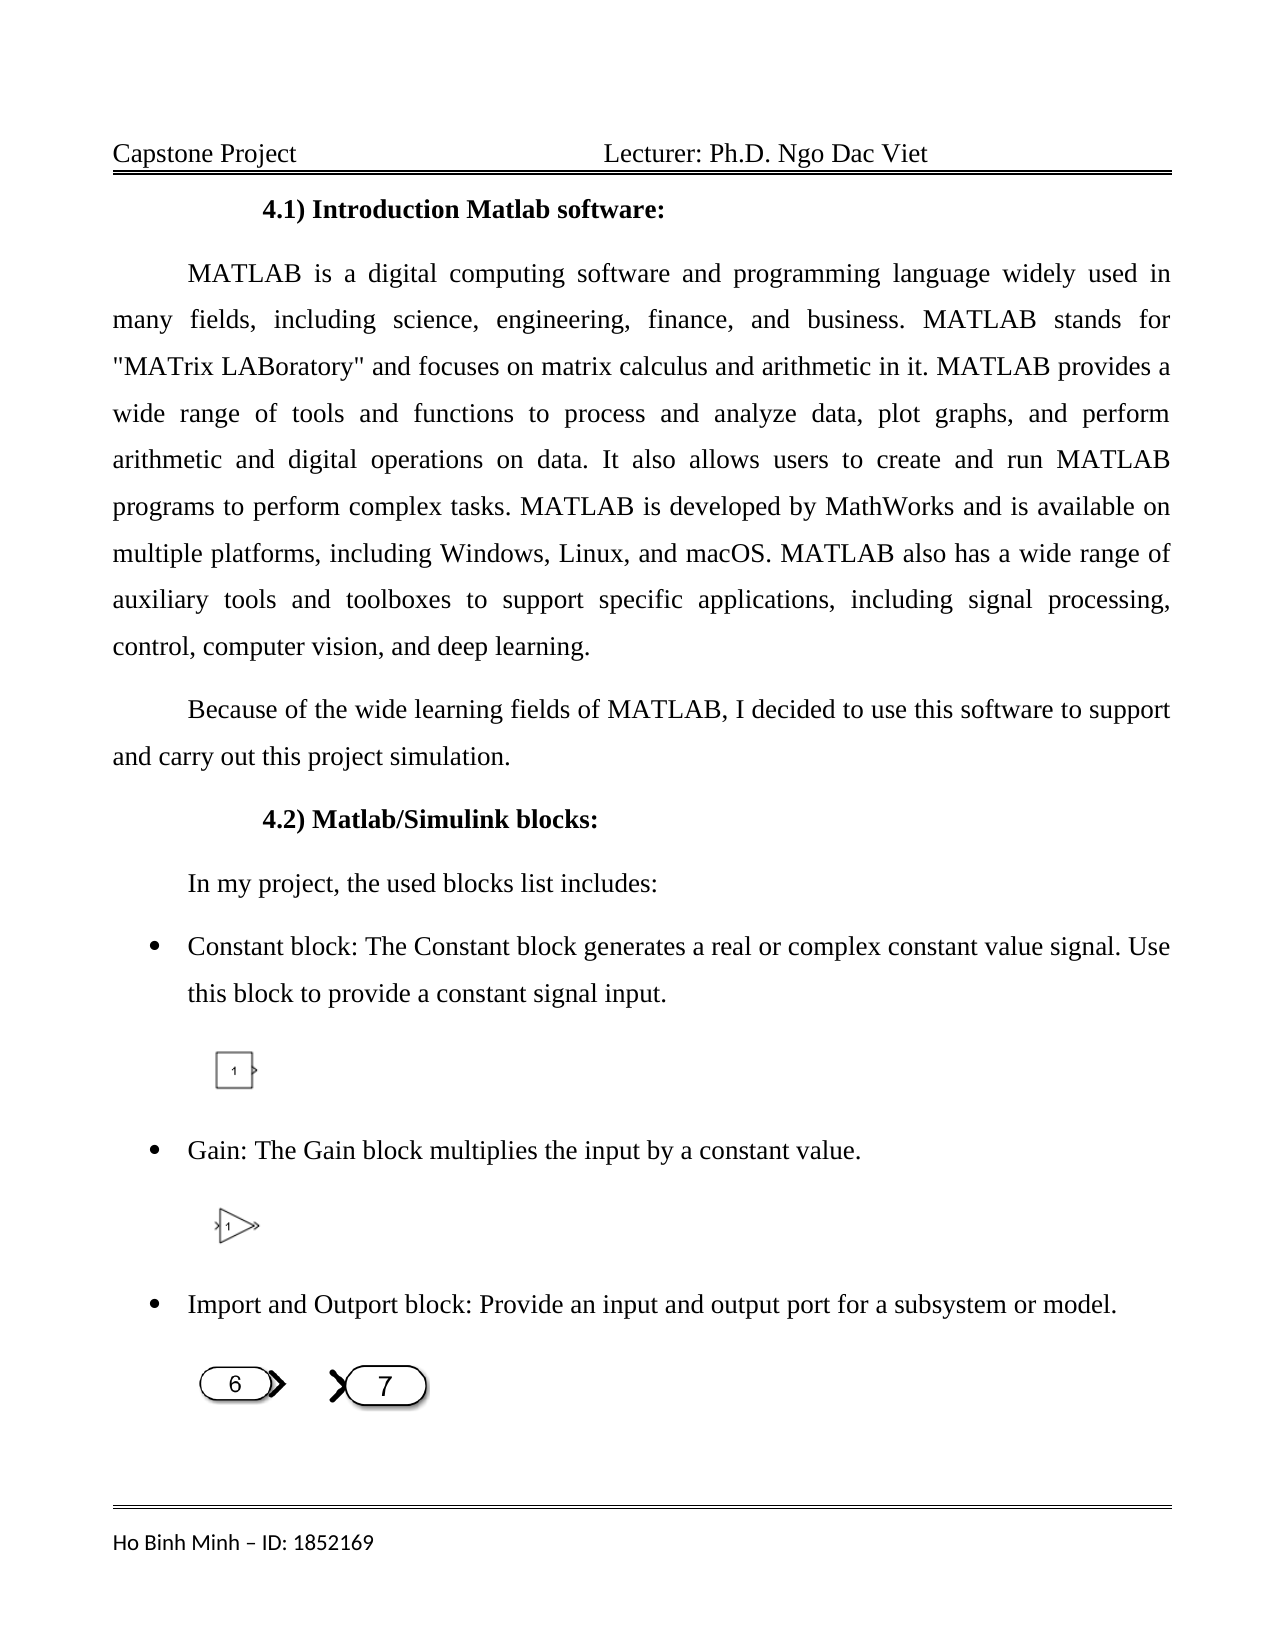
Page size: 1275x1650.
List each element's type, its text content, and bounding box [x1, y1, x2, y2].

text MATLAB is a digital computing software and programming language widely used in many fields, including science, engineering, finance, and business. MATLAB stands for "MATrix LABoratory" and focuses on matrix calculus and arithmetic in it. MATLAB provides a wide range of tools and functions to process and analyze data, plot graphs, and perform arithmetic and digital operations on data. It also allows users to create and run MATLAB programs to perform complex tasks. MATLAB is developed by MathWorks and is available on multiple platforms, including Windows, Linux, and macOS. MATLAB also has a wide range of auxiliary tools and toolboxes to support specific applications, including signal processing, control, computer vision, and deep learning. [112, 257, 1172, 661]
text In my project, the used blocks list includes: [112, 867, 1172, 898]
picture [187, 1180, 290, 1274]
picture [187, 1023, 289, 1120]
text 4.1) Introduction Matlab software: [187, 193, 1172, 225]
list Gain: The Gain block multiplies the input by a constant value. [150, 1134, 1172, 1165]
list Import and Outport block: Provide an input and output port for a subsystem or model. [150, 1288, 1172, 1319]
text 4.2) Matlab/Simulink blocks: [187, 803, 1172, 835]
picture [323, 1355, 430, 1415]
text Because of the wide learning fields of MATLAB, I decided to use this software to support and carry out this project simulation. [112, 693, 1172, 771]
list Constant block: The Constant block generates a real or complex constant value signal. Use this block to provide a constant signal input. [150, 930, 1172, 1008]
picture [187, 1351, 293, 1415]
